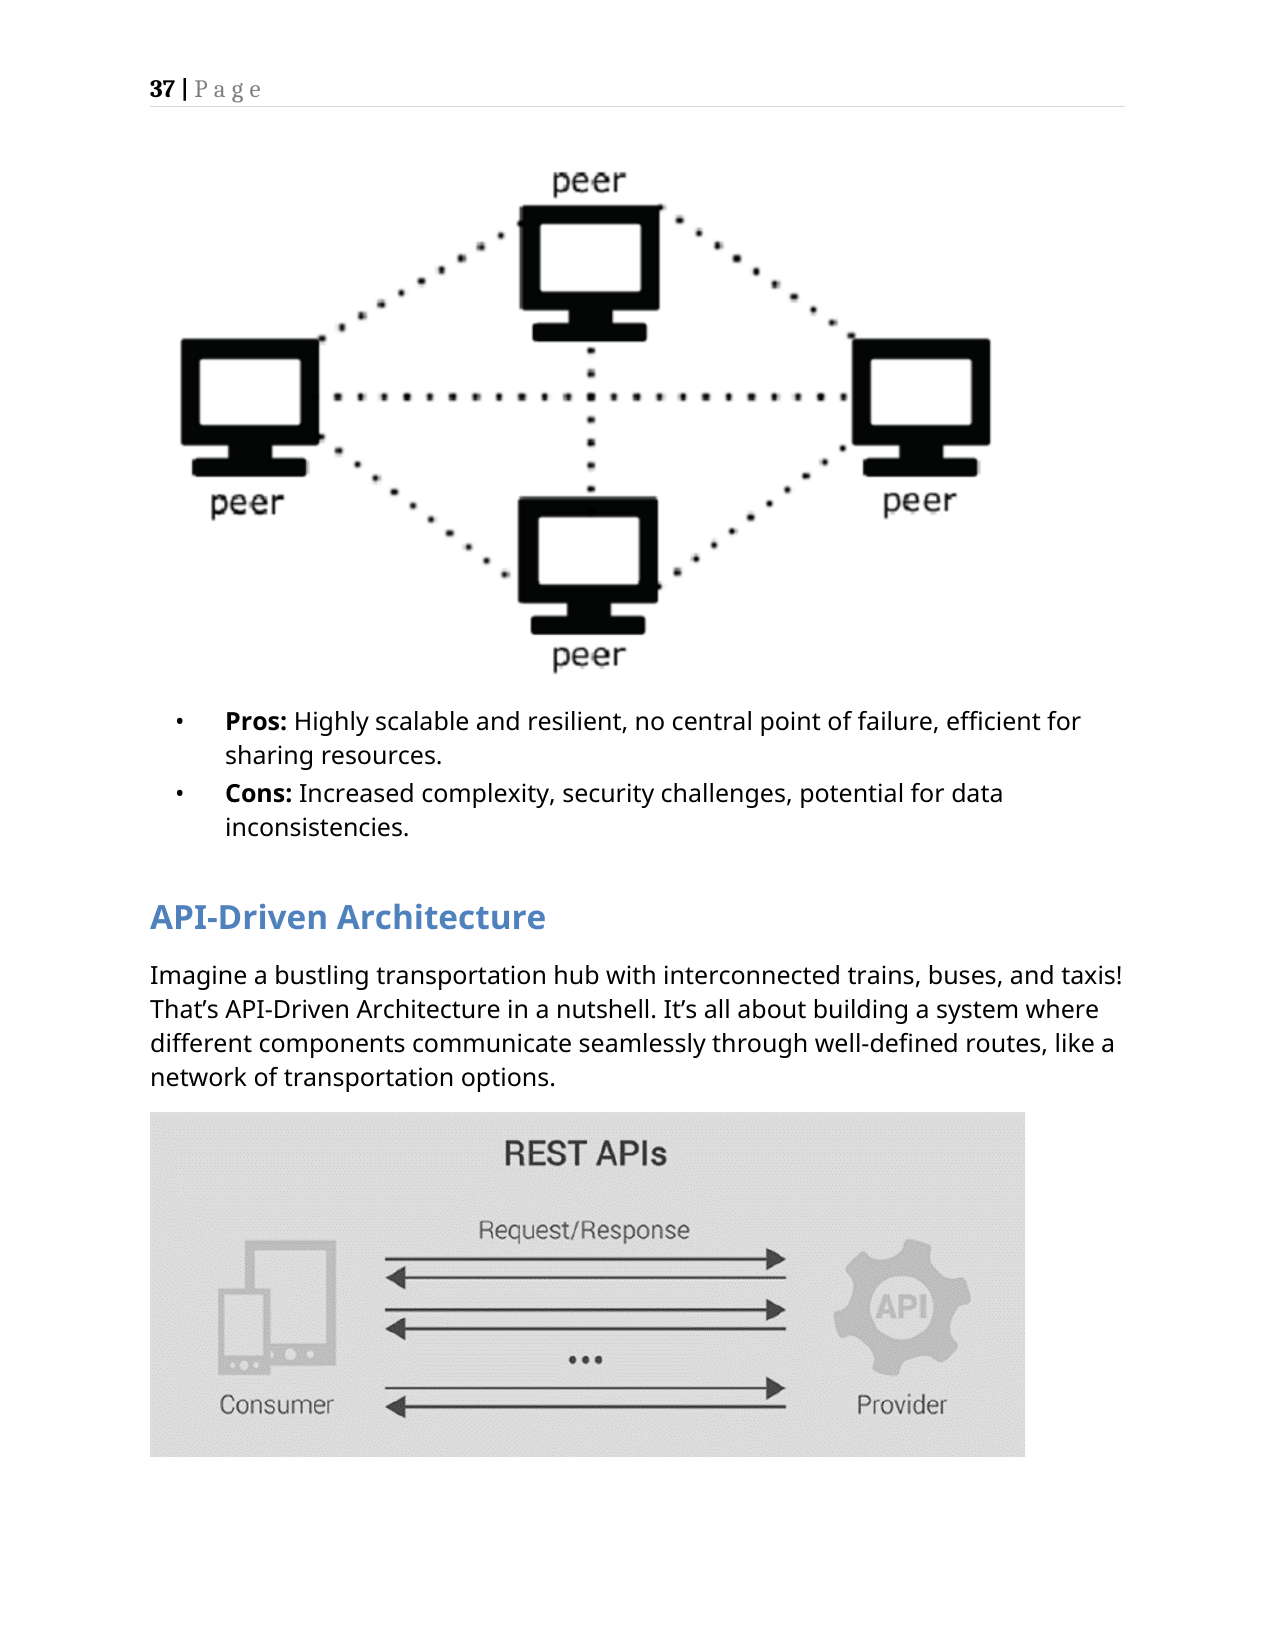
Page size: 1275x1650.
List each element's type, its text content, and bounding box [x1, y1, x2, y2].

list Pros: Highly scalable and resilient, no central point of failure, efficient for sharing resources. [175, 703, 1125, 772]
list Cons: Increased complexity, security challenges, potential for data inconsistencies. [175, 775, 1125, 843]
text Imagine a bustling transportation hub with interconnected trains, buses, and taxis! That’s API-Driven Architecture in a nutshell. It’s all about building a system where different components communicate seamlessly through well-defined routes, like a network of transportation options. [150, 958, 1125, 1094]
picture [150, 1112, 1025, 1457]
picture [150, 150, 1025, 685]
subtitle API-Driven Architecture [150, 893, 1125, 939]
